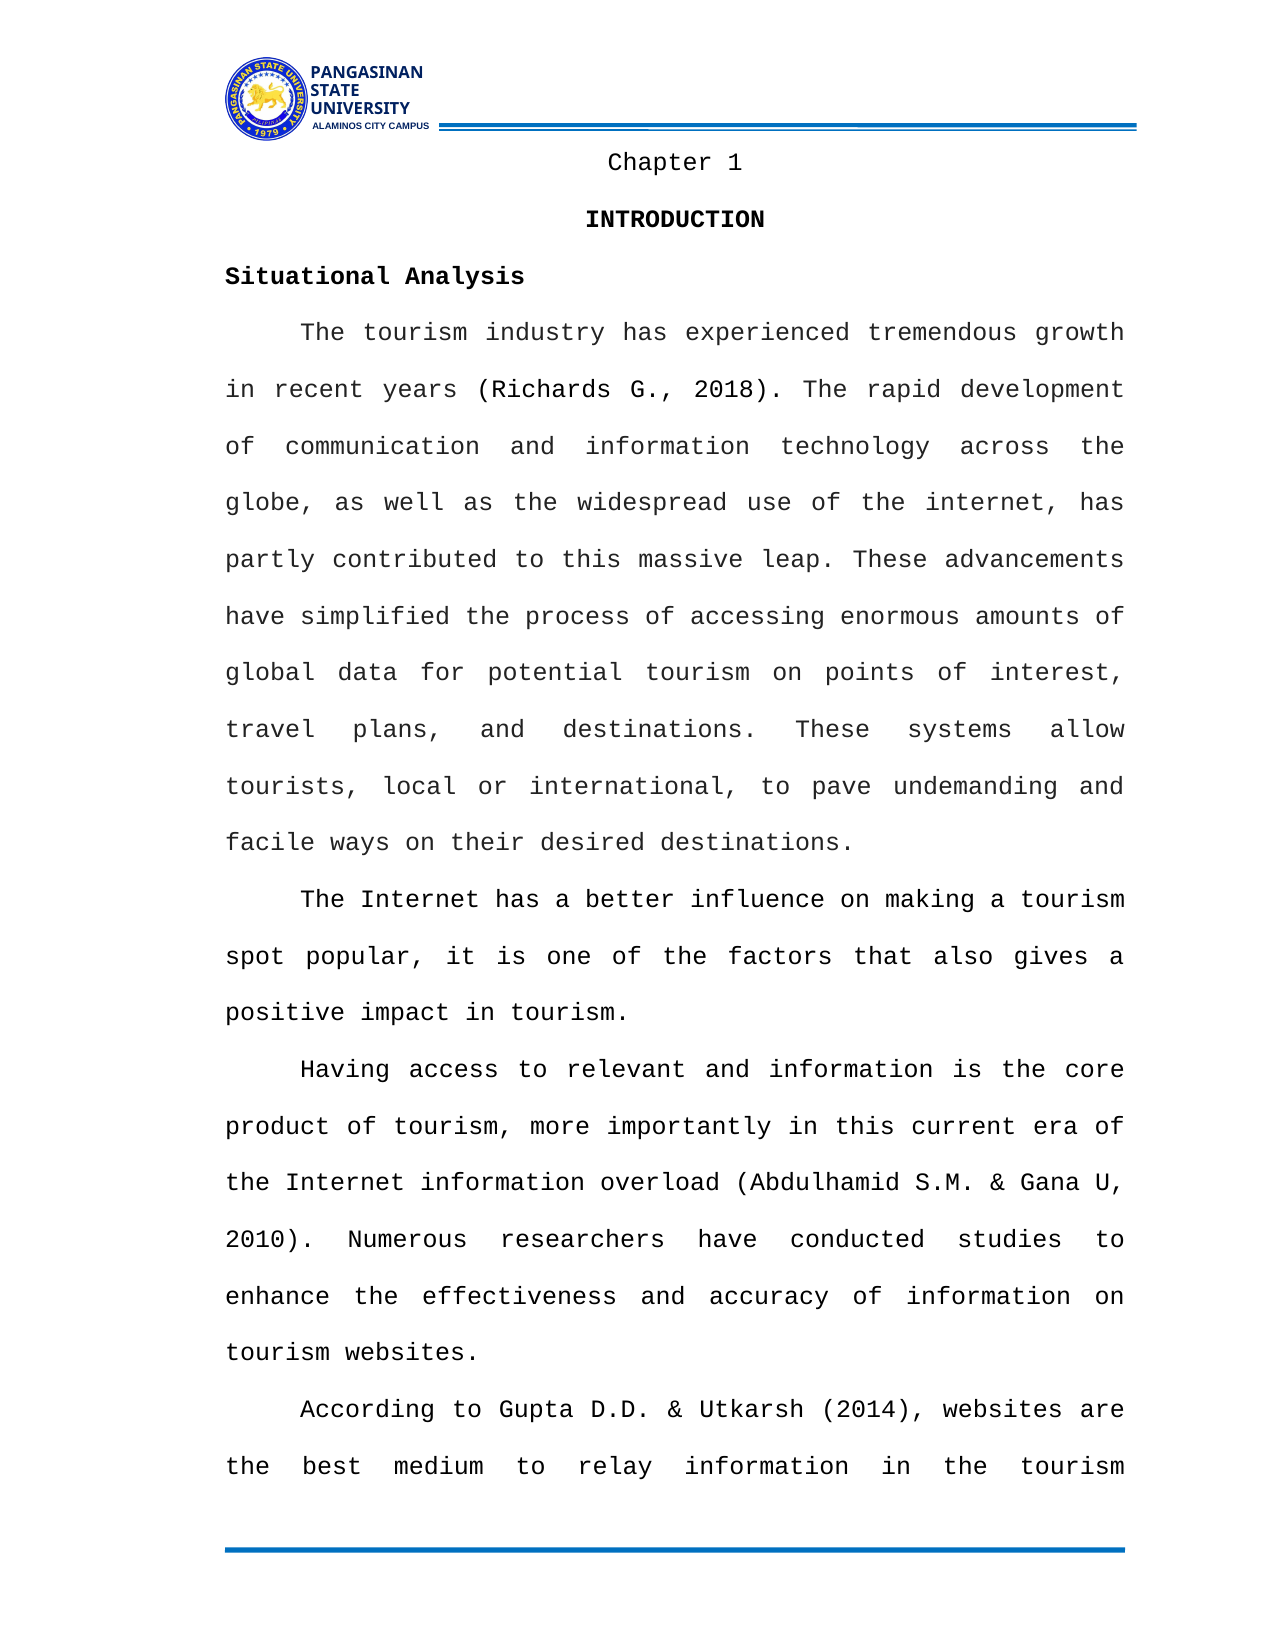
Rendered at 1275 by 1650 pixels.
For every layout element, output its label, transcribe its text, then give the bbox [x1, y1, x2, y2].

subtitle Situational Analysis [225, 263, 1125, 292]
picture [225, 57, 308, 141]
text INTRODUCTION [225, 207, 1125, 235]
text Having access to relevant and information is the core product of tourism, more importantly in this current era of the Internet information overload (Abdulhamid S.M. & Gana U, 2010). Numerous researchers have conducted studies to enhance the effectiveness and accuracy of information on tourism websites. [225, 1057, 1125, 1368]
text The tourism industry has experienced tremendous growth in recent years (Richards G., 2018). The rapid development of communication and information technology across the globe, as well as the widespread use of the internet, has partly contributed to this massive leap. These advancements have simplified the process of accessing enormous amounts of global data for potential tourism on points of interest, travel plans, and destinations. These systems allow tourists, local or international, to pave undemanding and facile ways on their desired destinations. [225, 320, 1125, 858]
text The Internet has a better influence on making a tourism spot popular, it is one of the factors that also gives a positive impact in tourism. [225, 887, 1125, 1028]
text Chapter 1 [225, 150, 1125, 178]
